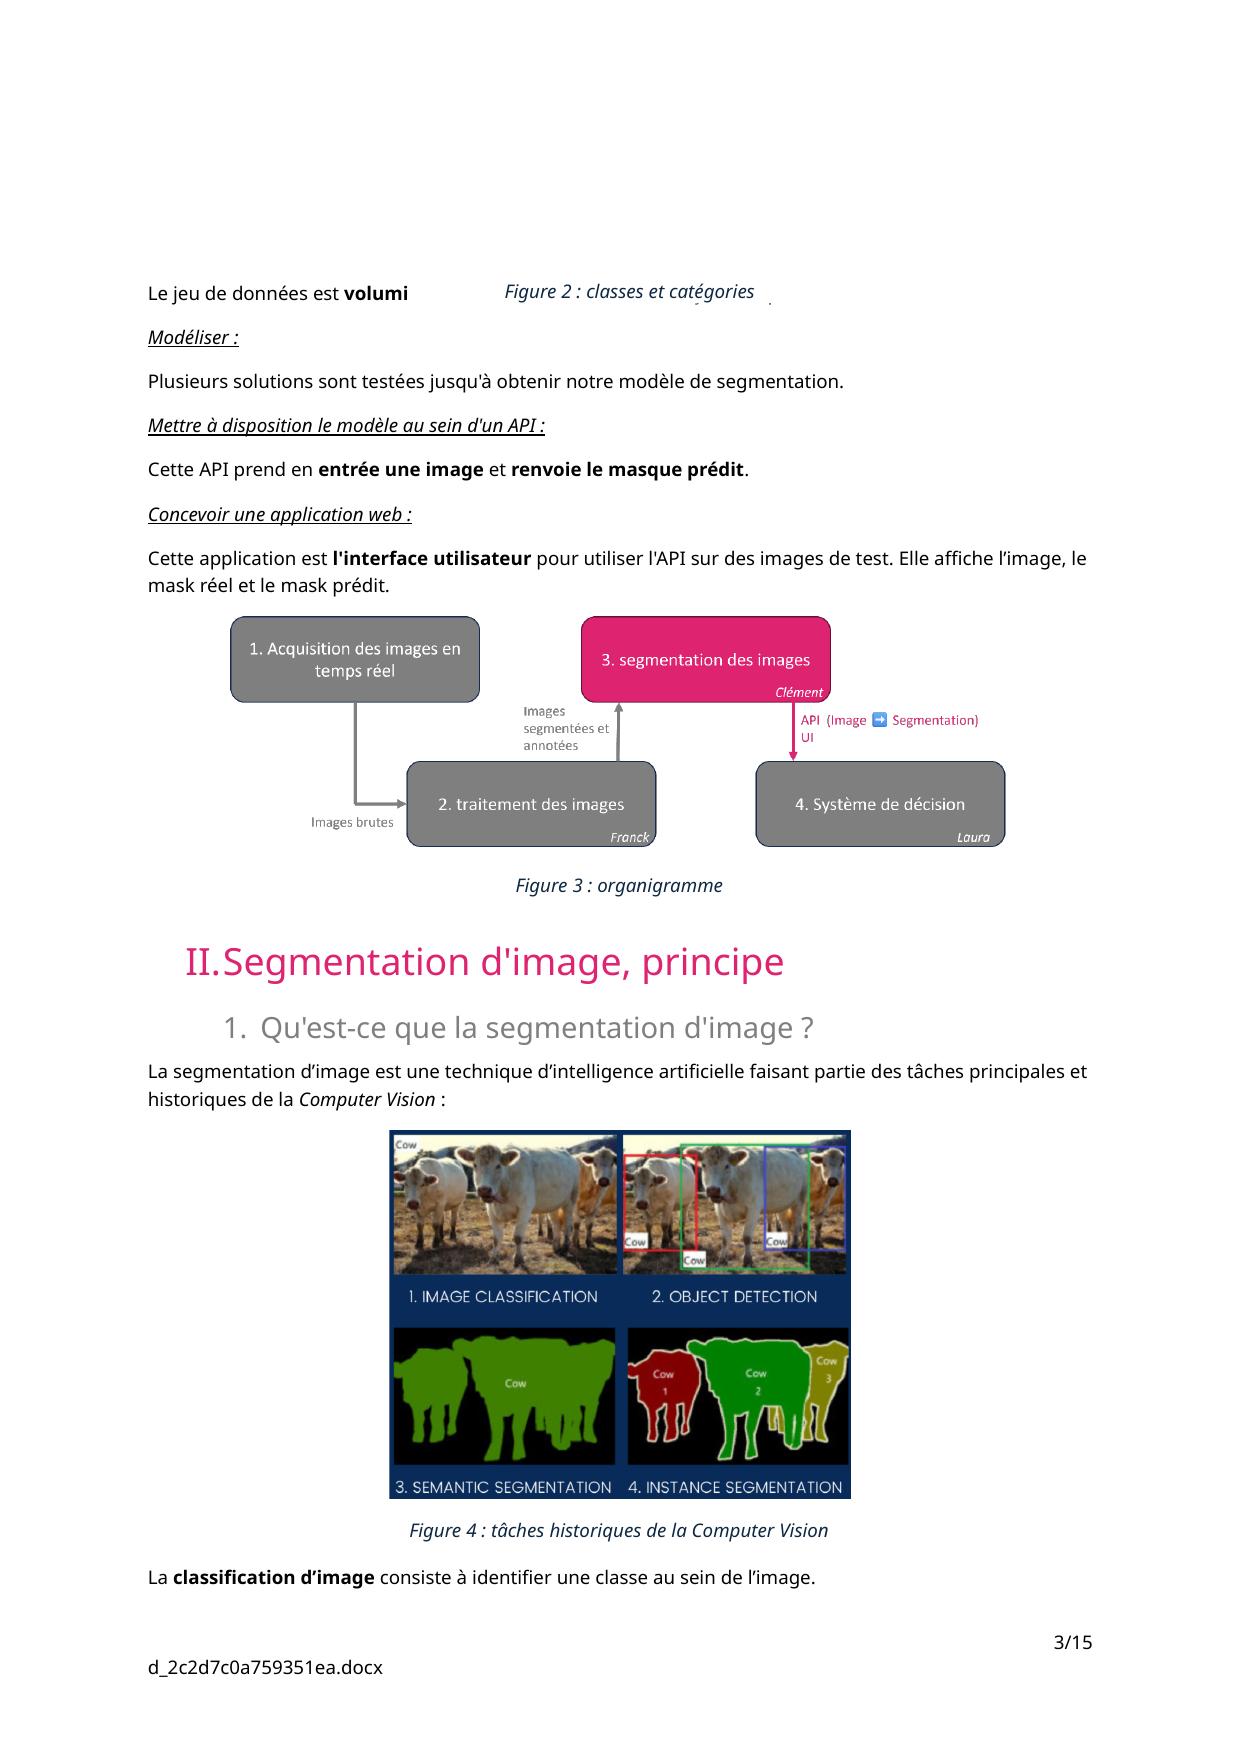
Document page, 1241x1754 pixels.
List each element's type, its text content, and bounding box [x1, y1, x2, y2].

subtitle Qu'est-ce que la segmentation d'image ? [223, 1007, 1093, 1047]
text Concevoir une application web : [148, 501, 1093, 526]
text Figure 4 : tâches historiques de la Computer Vision [148, 1518, 1093, 1543]
text Plusieurs solutions sont testées jusqu'à obtenir notre modèle de segmentation. [148, 368, 1093, 394]
text Le jeu de données est volumineux, il faut donc le traiter de façon adéquate. [148, 280, 1093, 306]
text Modéliser : [148, 324, 1093, 350]
text La classification d’image consiste à identifier une classe au sein de l’image. [148, 1564, 1093, 1589]
text Cette application est l'interface utilisateur pour utiliser l'API sur des images de test. Elle affiche l’image, le mask réel et le mask prédit. [148, 545, 1093, 598]
subtitle Segmentation d'image, principe [185, 936, 1093, 987]
picture [230, 616, 1011, 854]
text Figure 3 : organigramme [148, 873, 1093, 898]
text Mettre à disposition le modèle au sein d'un API : [148, 413, 1093, 438]
text La segmentation d’image est une technique d’intelligence artificielle faisant partie des tâches principales et historiques de la Computer Vision : [148, 1058, 1093, 1112]
picture [389, 1130, 851, 1499]
text Cette API prend en entrée une image et renvoie le masque prédit. [148, 457, 1093, 482]
